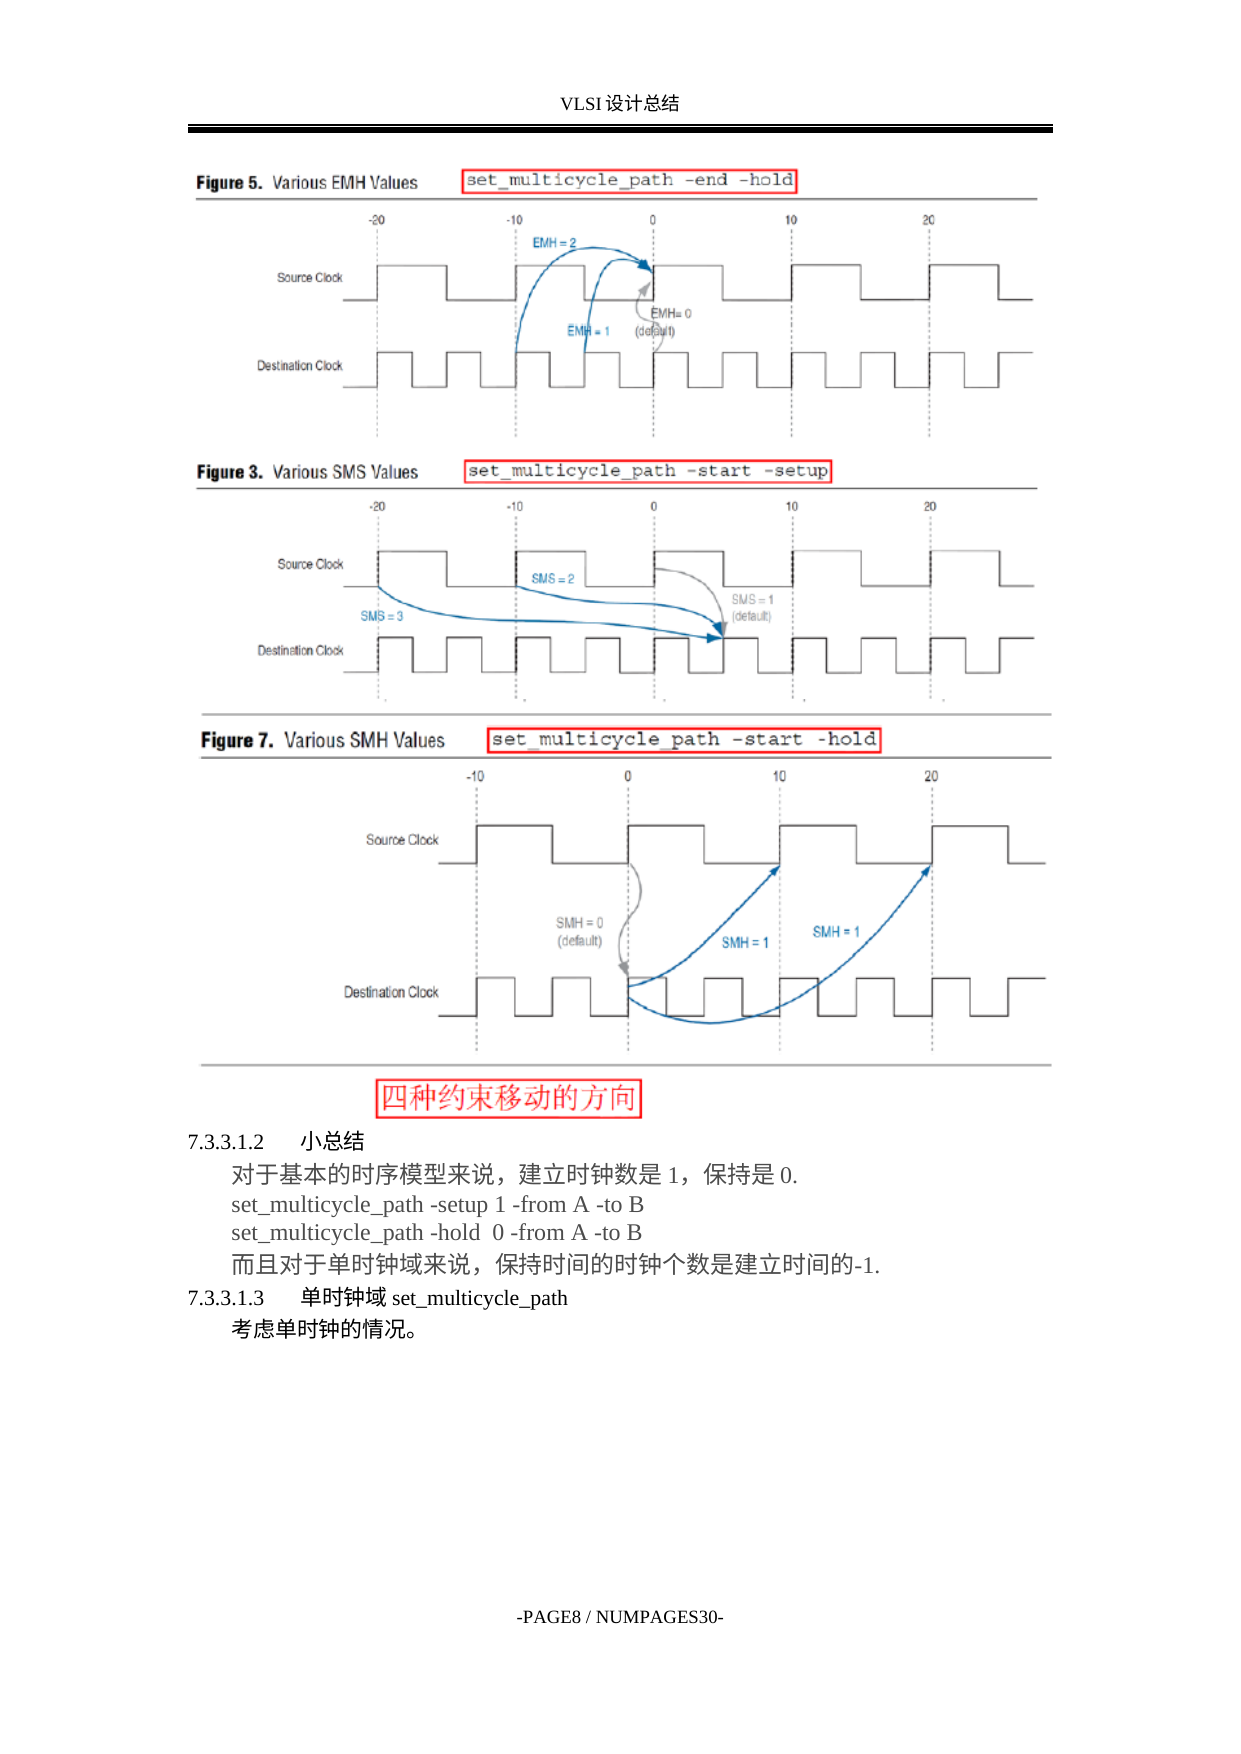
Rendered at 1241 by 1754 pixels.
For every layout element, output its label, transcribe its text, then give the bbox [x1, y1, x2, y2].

subtitle 单时钟域set_multicycle_path [187, 1280, 1053, 1312]
picture [187, 150, 1053, 1124]
text 对于基本的时序模型来说，建立时钟数是1，保持是0. [187, 1156, 1053, 1190]
text 考虑单时钟的情况。 [187, 1312, 1053, 1343]
text set_multicycle_path -hold 0 -from A -to B [187, 1218, 1053, 1245]
text set_multicycle_path -setup 1 -from A -to B [187, 1190, 1053, 1218]
text 而且对于单时钟域来说，保持时间的时钟个数是建立时间的-1. [187, 1245, 1053, 1280]
subtitle 小总结 [187, 1124, 1053, 1156]
